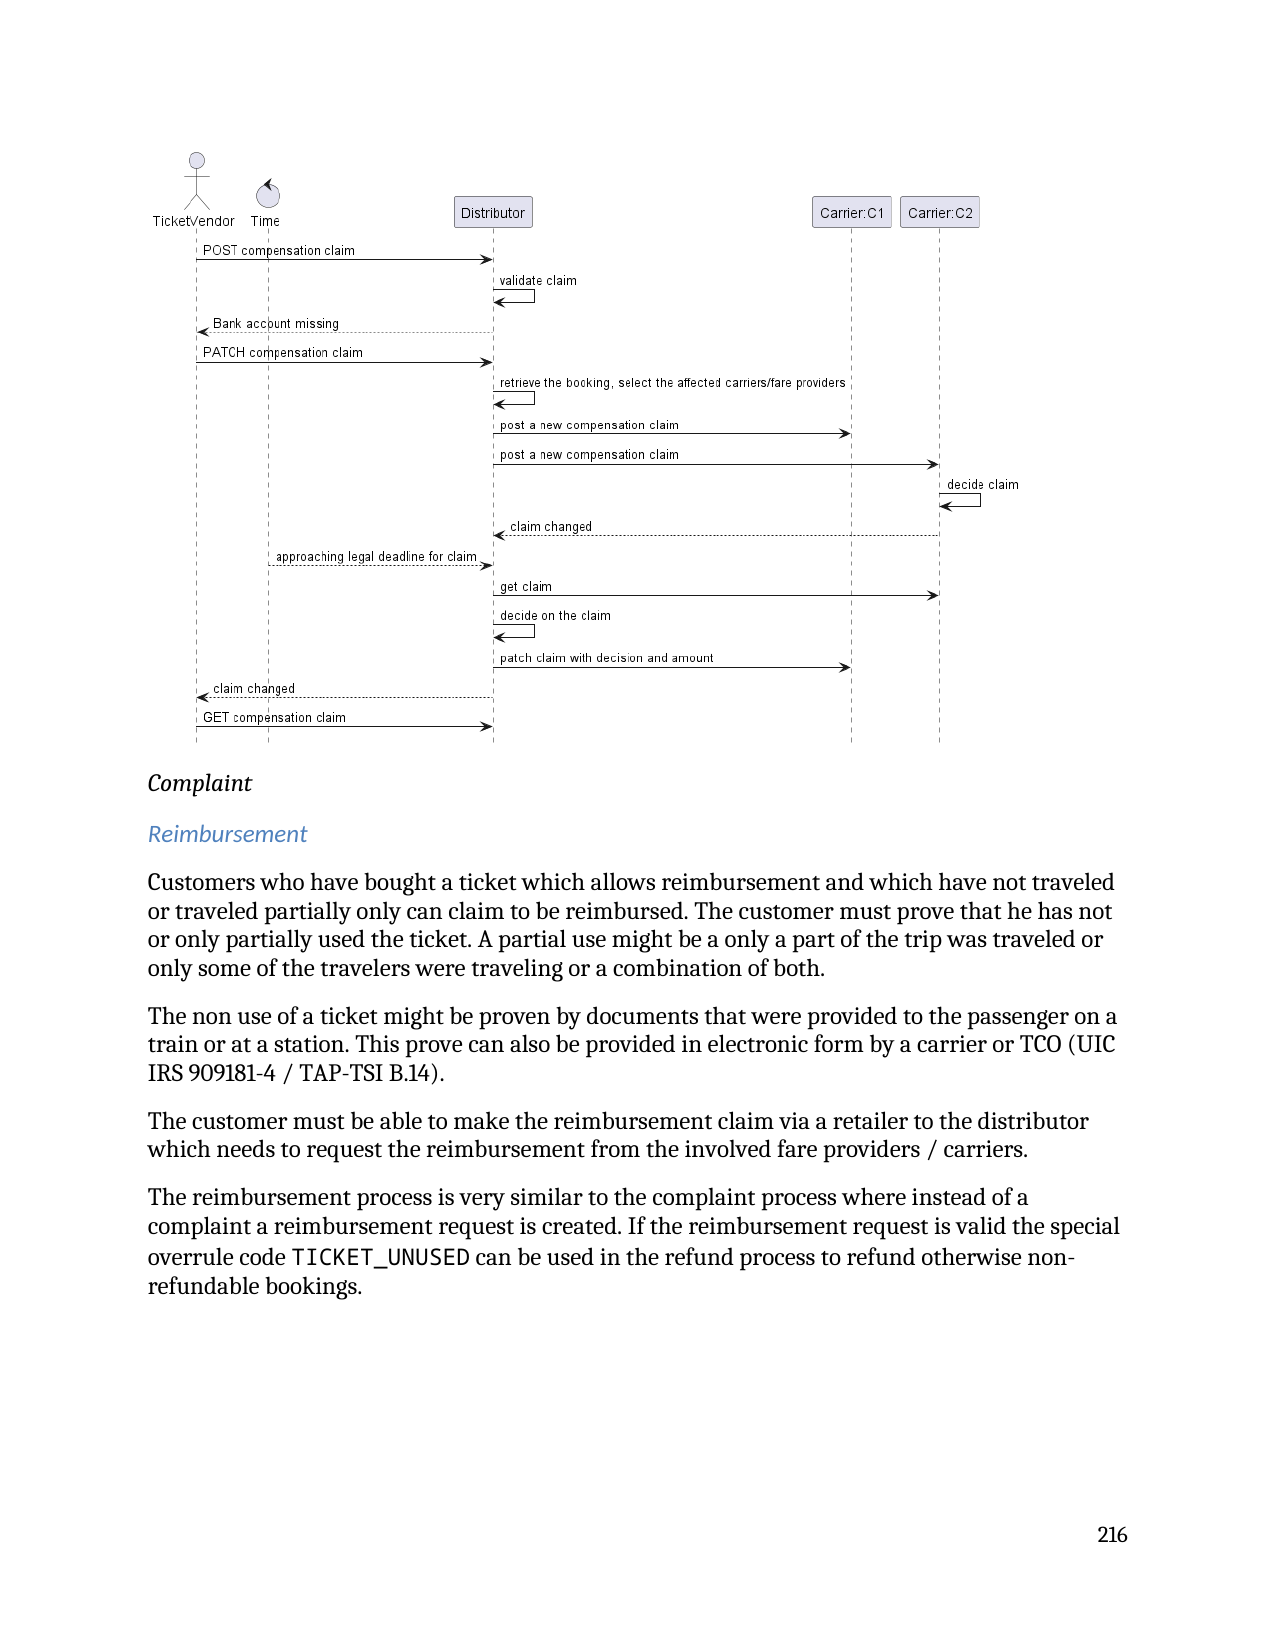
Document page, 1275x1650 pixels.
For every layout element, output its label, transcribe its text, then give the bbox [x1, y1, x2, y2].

text The non use of a ticket might be proven by documents that were provided to the passenger on a train or at a station. This prove can also be provided in electronic form by a carrier or TCO (UIC IRS 909181-4 / TAP-TSI B.14). [148, 1002, 1127, 1088]
subtitle Reimbursement [148, 819, 1127, 849]
text Complaint [148, 769, 1127, 798]
picture [147, 147, 1023, 749]
text The reimbursement process is very similar to the complaint process where instead of a complaint a reimbursement request is created. If the reimbursement request is valid the special overrule code TICKET_UNUSED can be used in the refund process to refund otherwise non-refundable bookings. [148, 1183, 1127, 1300]
text The customer must be able to make the reimbursement claim via a retailer to the distributor which needs to request the reimbursement from the involved fare providers / carriers. [148, 1107, 1127, 1164]
text Customers who have bought a ticket which allows reimbursement and which have not traveled or traveled partially only can claim to be reimbursed. The customer must prove that he has not or only partially used the ticket. A partial use might be a only a part of the trip was traveled or only some of the travelers were traveling or a combination of both. [148, 868, 1127, 983]
